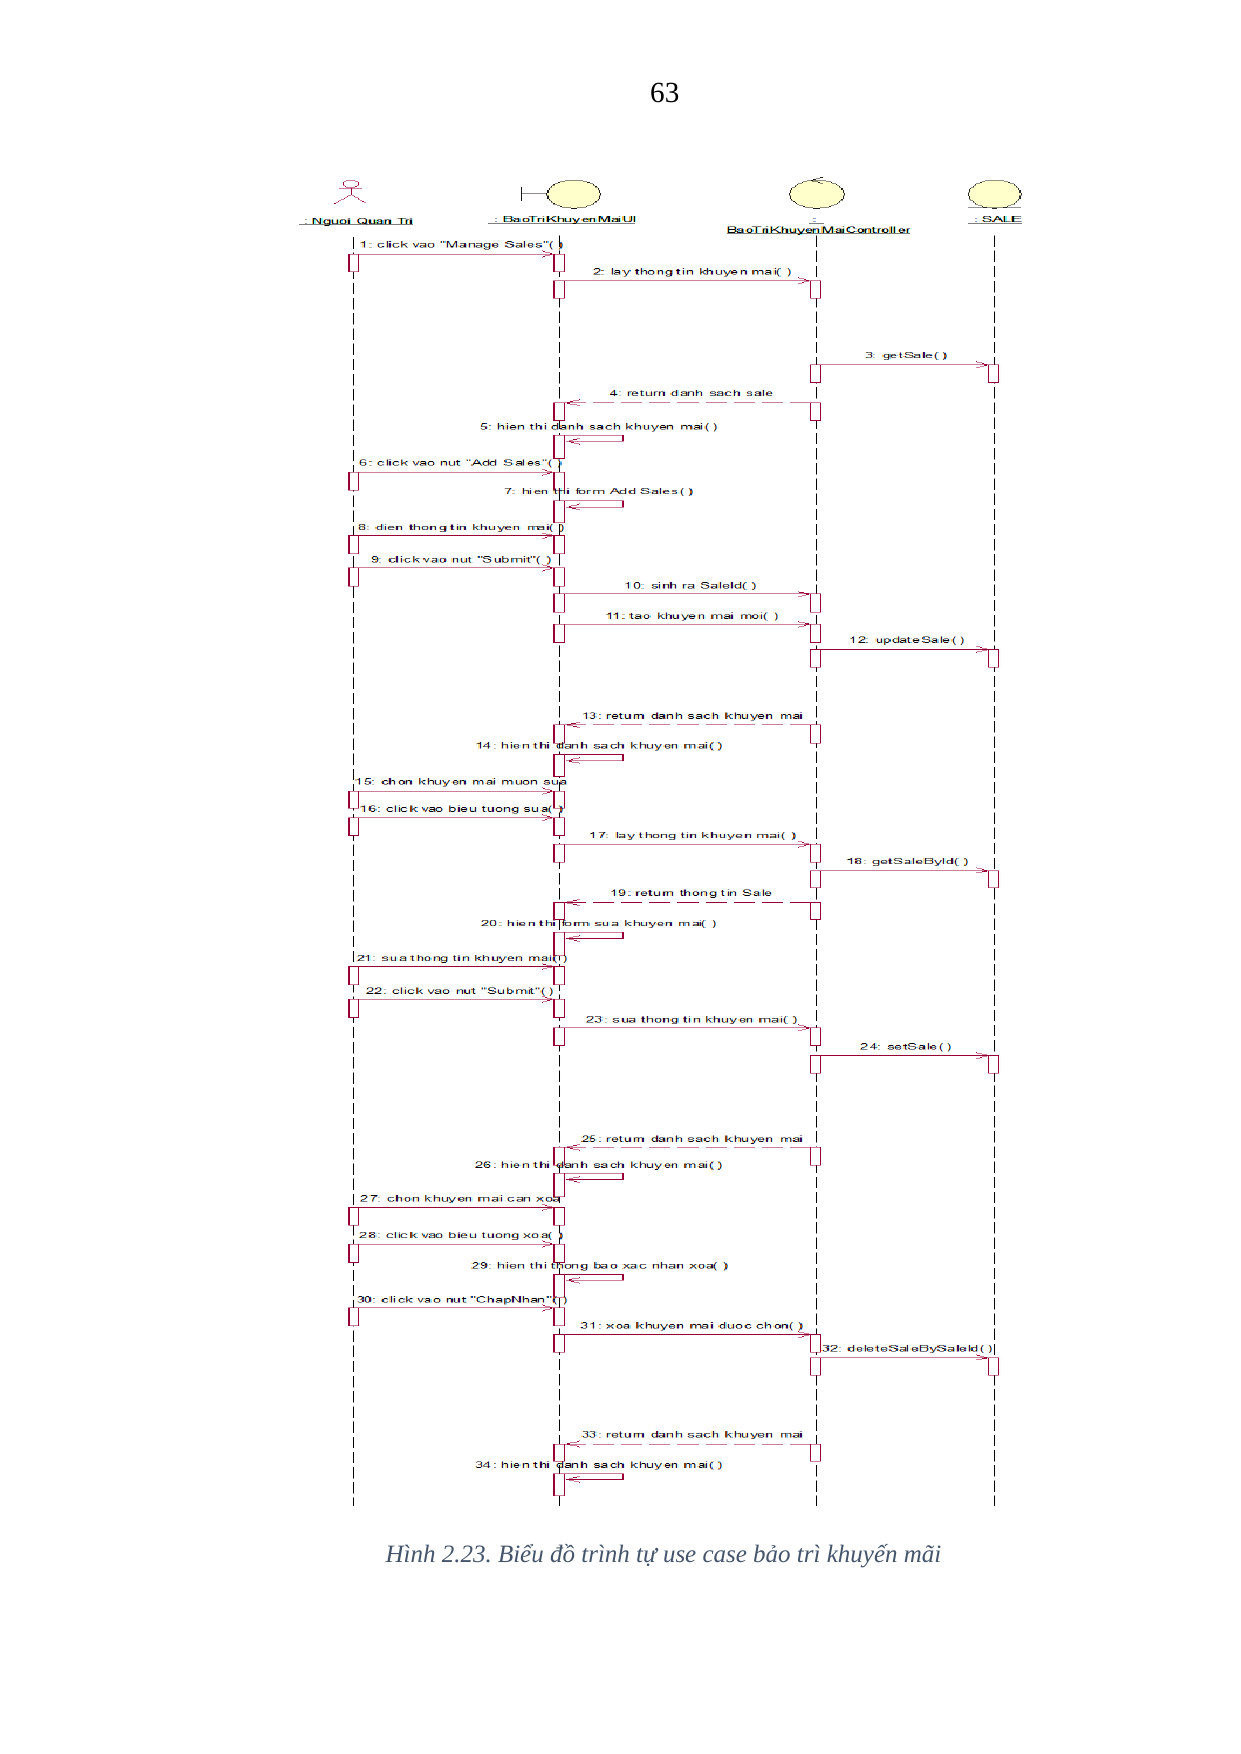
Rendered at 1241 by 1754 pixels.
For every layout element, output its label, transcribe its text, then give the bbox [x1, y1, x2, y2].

picture [281, 175, 1048, 1506]
